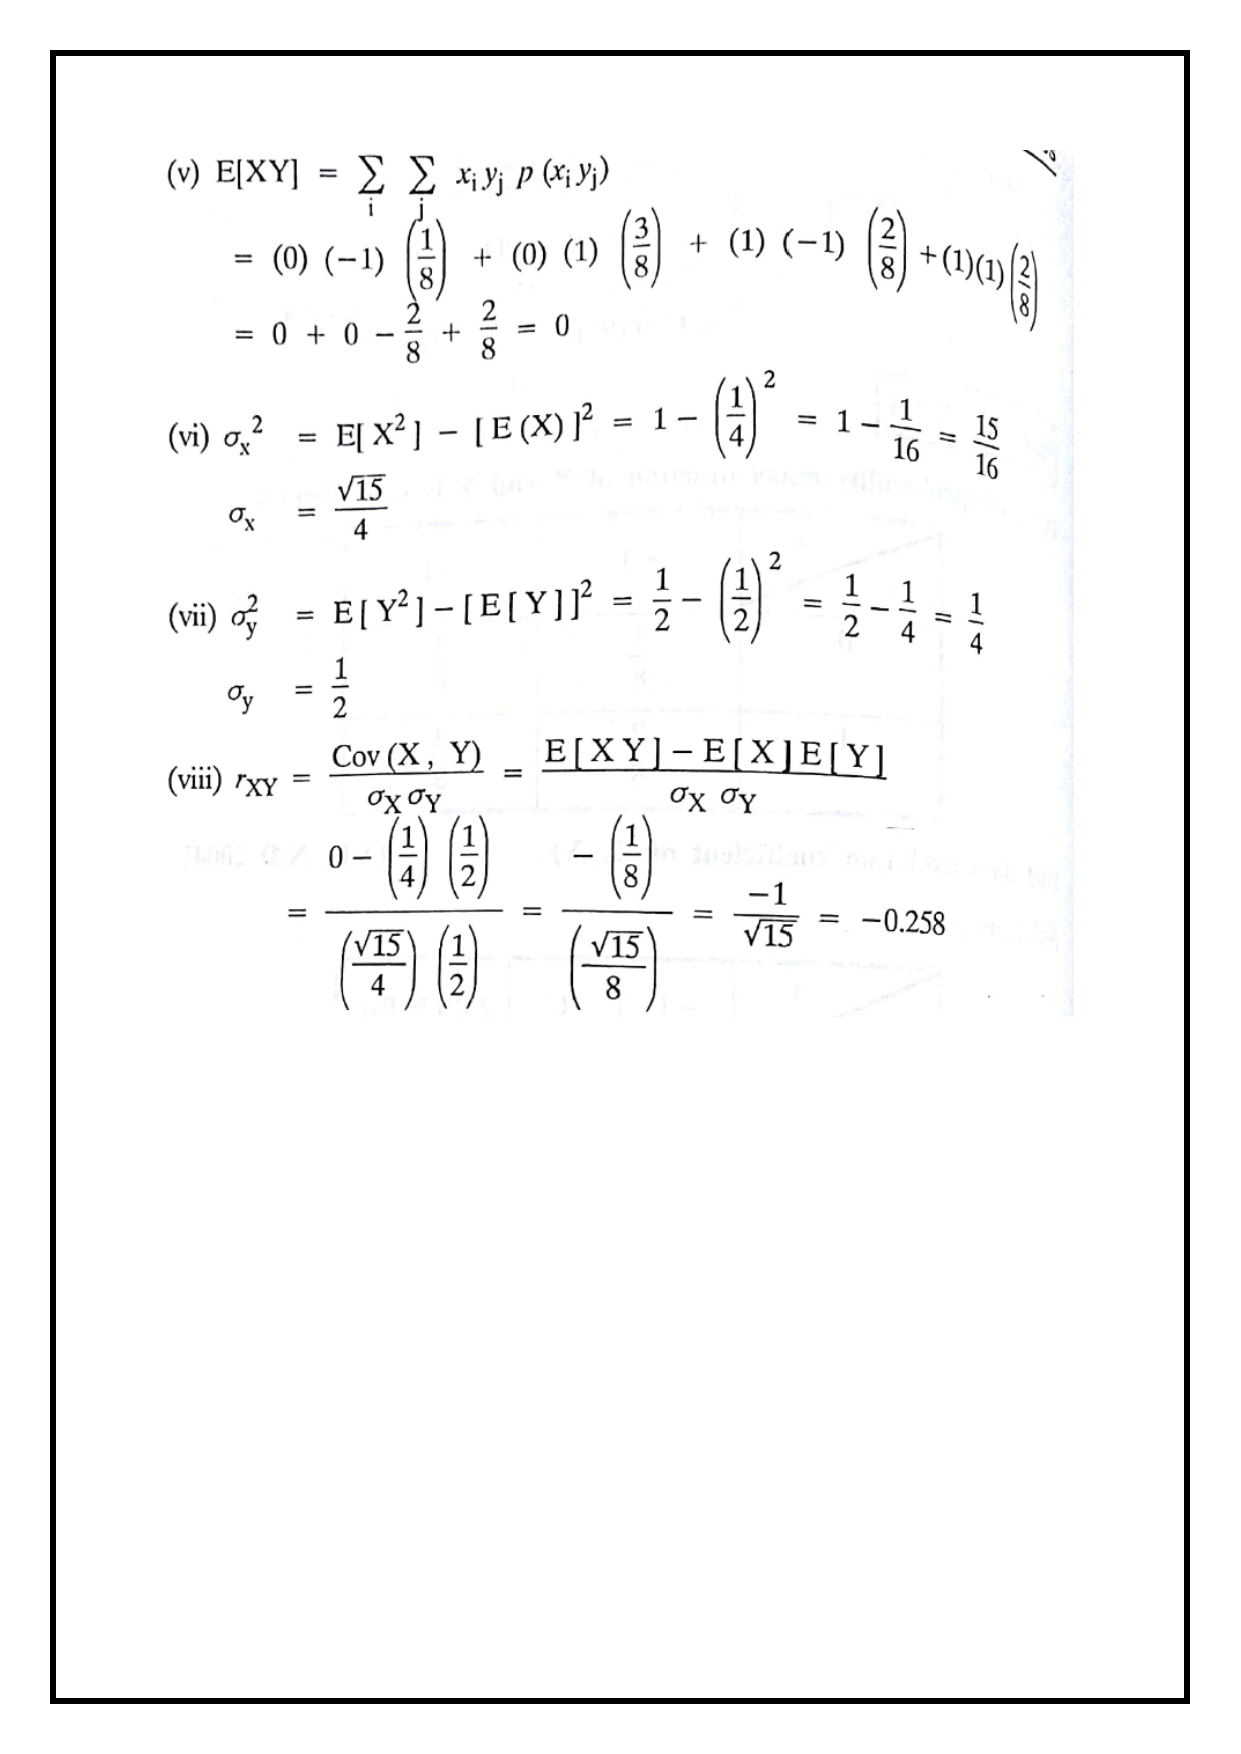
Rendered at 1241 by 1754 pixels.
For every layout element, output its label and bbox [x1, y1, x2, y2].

picture [150, 150, 1091, 1017]
